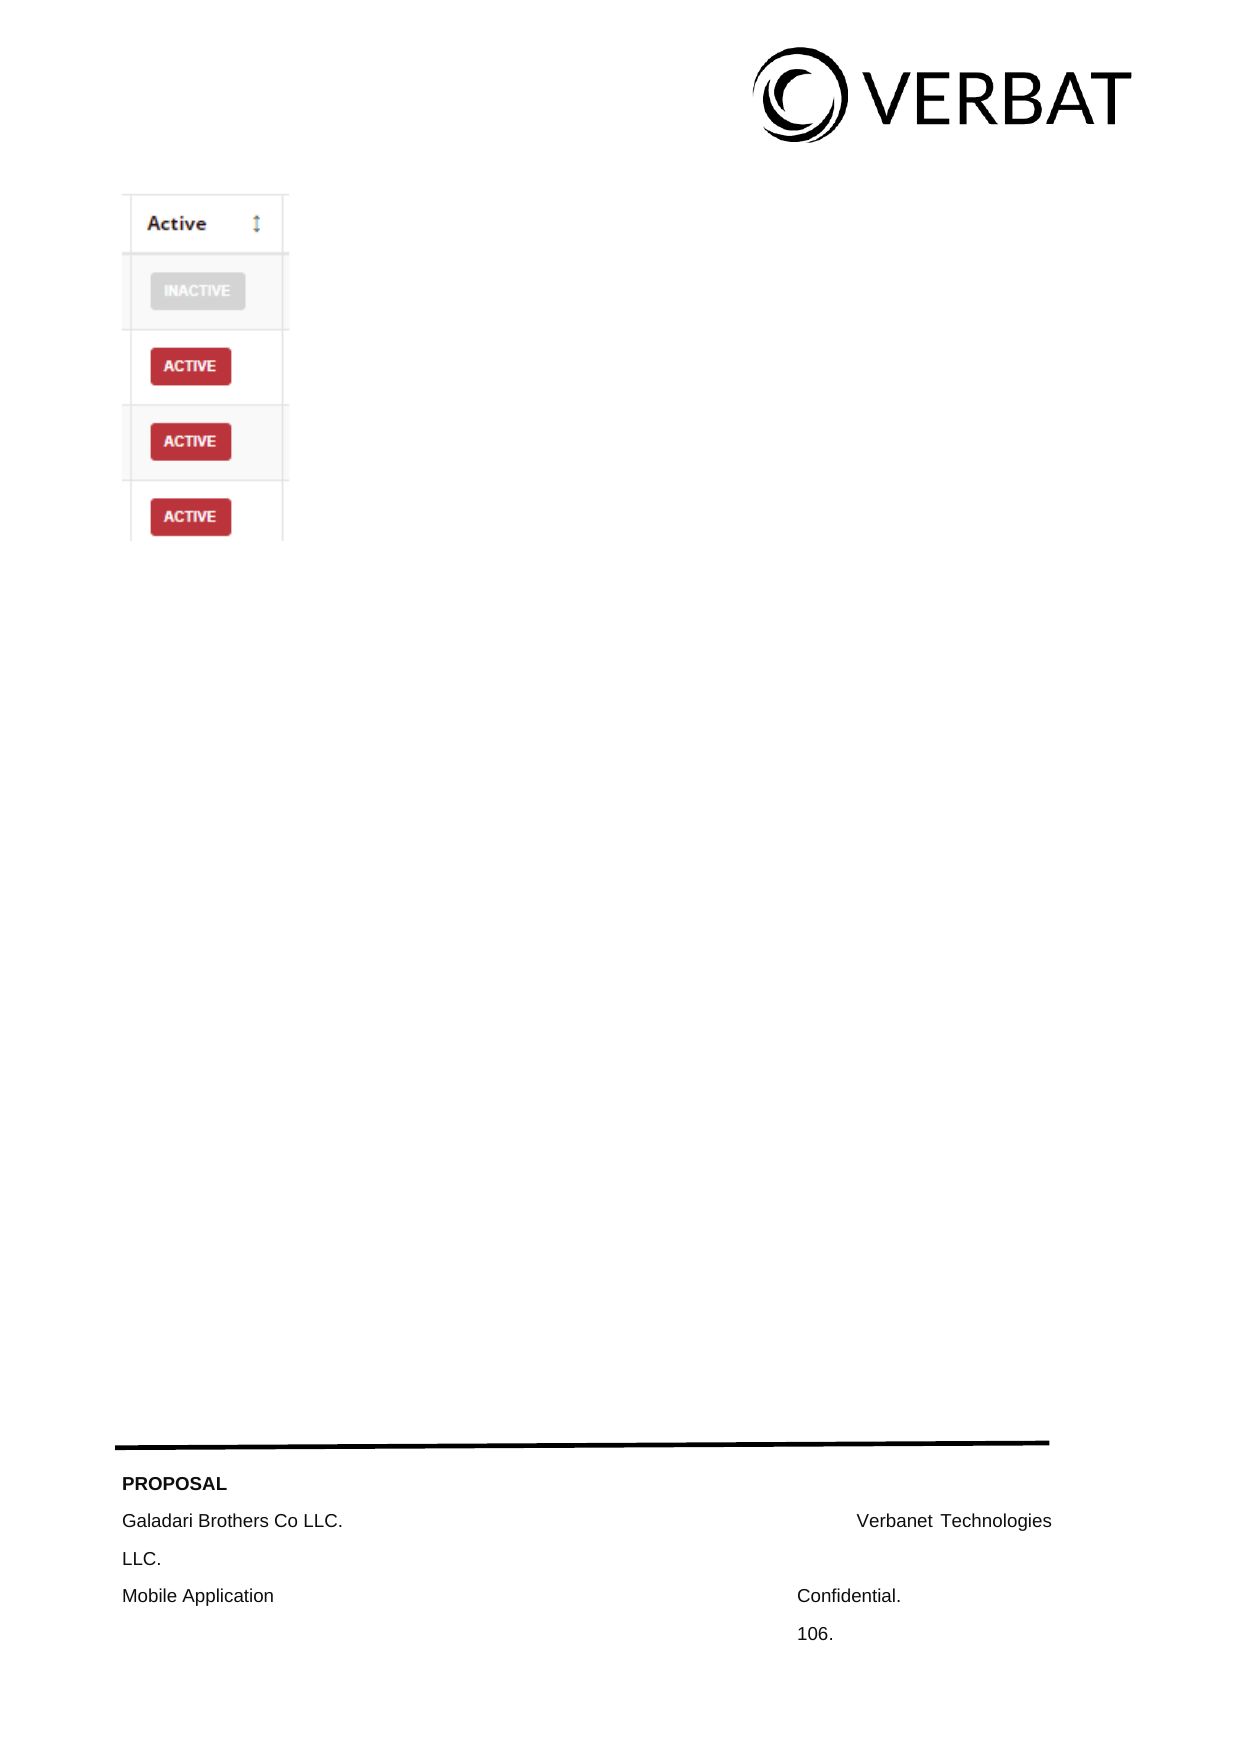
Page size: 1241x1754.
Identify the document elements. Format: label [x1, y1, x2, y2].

picture [121, 188, 290, 541]
picture [748, 42, 1136, 142]
